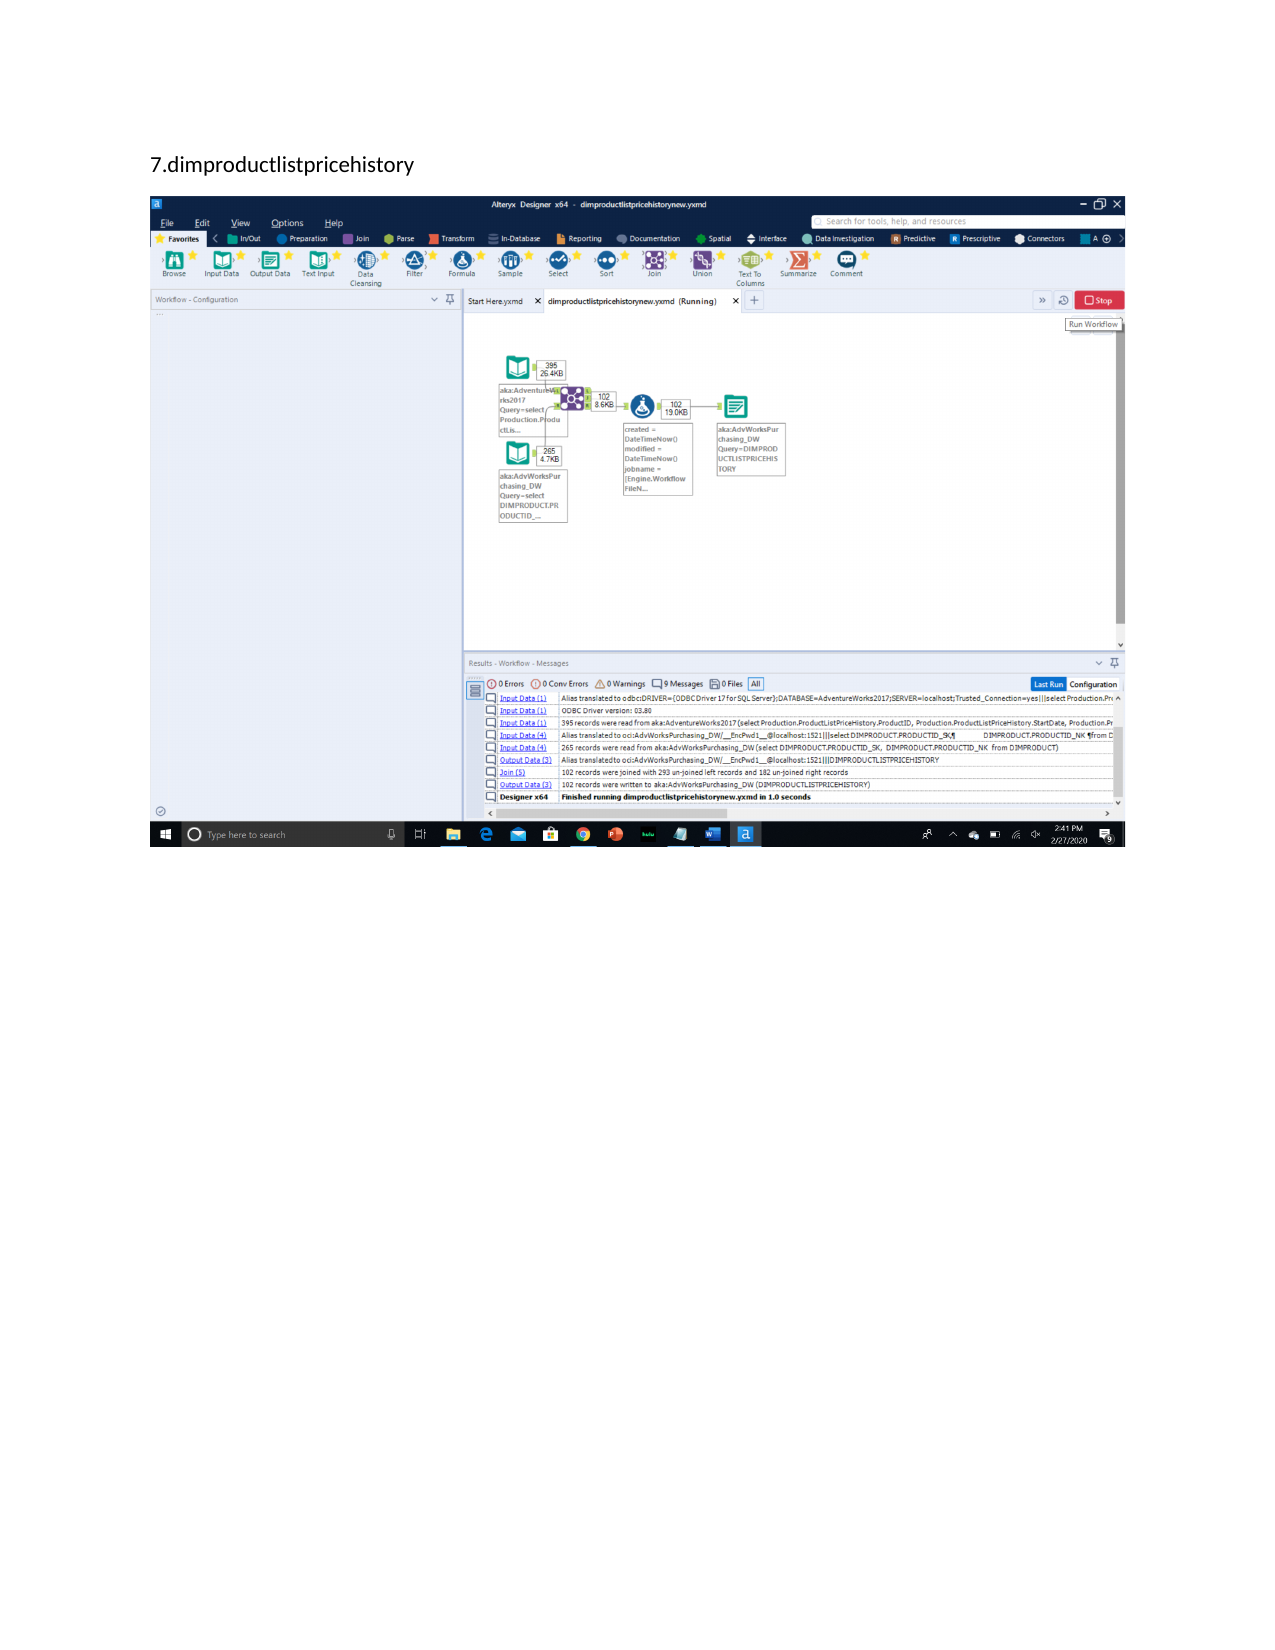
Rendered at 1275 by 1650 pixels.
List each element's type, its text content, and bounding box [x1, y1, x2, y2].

picture [150, 196, 1125, 847]
text 7.dimproductlistpricehistory [150, 150, 1125, 178]
